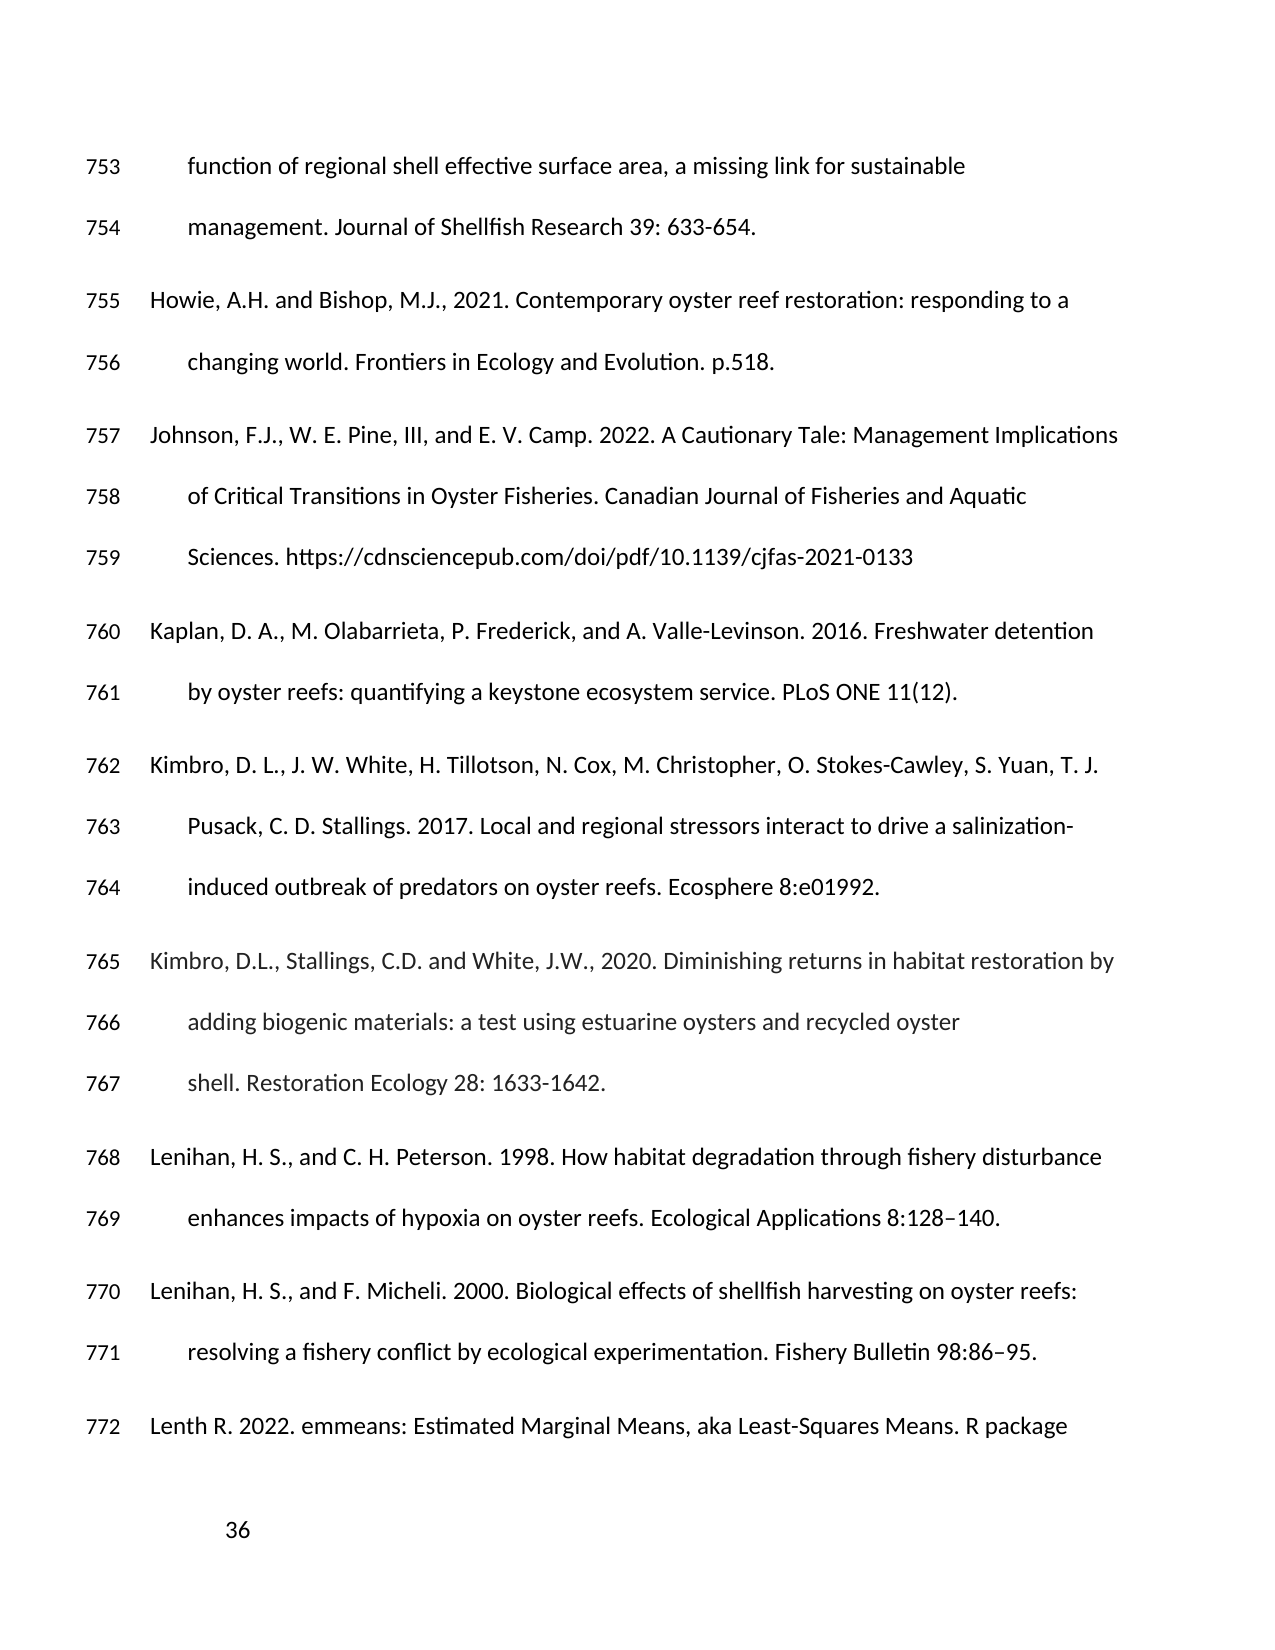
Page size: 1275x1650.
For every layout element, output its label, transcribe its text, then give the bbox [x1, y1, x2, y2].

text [150, 150, 1125, 242]
text Howie, A.H. and Bishop, M.J., 2021. Contemporary oyster reef restoration: responding to a changing world. Frontiers in Ecology and Evolution. p.518. [150, 284, 1125, 376]
text Kimbro, D.L., Stallings, C.D. and White, J.W., 2020. Diminishing returns in habitat restoration by adding biogenic materials: a test using estuarine oysters and recycled oyster shell. Restoration Ecology 28: 1633-1642. [150, 945, 1125, 1098]
text Lenihan, H. S., and F. Micheli. 2000. Biological effects of shellfish harvesting on oyster reefs: resolving a fishery conflict by ecological experimentation. Fishery Bulletin 98:86–95. [150, 1275, 1125, 1367]
text Johnson, F.J., W. E. Pine, III, and E. V. Camp. 2022. A Cautionary Tale: Management Implications of Critical Transitions in Oyster Fisheries. Canadian Journal of Fisheries and Aquatic Sciences. https://cdnsciencepub.com/doi/pdf/10.1139/cjfas-2021-0133 [150, 419, 1125, 572]
text Lenth R. 2022. emmeans: Estimated Marginal Means, aka Least-Squares Means. R package [150, 1410, 1125, 1440]
text Kimbro, D. L., J. W. White, H. Tillotson, N. Cox, M. Christopher, O. Stokes-Cawley, S. Yuan, T. J. Pusack, C. D. Stallings. 2017. Local and regional stressors interact to drive a salinization-induced outbreak of predators on oyster reefs. Ecosphere 8:e01992. [150, 749, 1125, 902]
text Lenihan, H. S., and C. H. Peterson. 1998. How habitat degradation through fishery disturbance enhances impacts of hypoxia on oyster reefs. Ecological Applications 8:128–140. [150, 1141, 1125, 1232]
text Kaplan, D. A., M. Olabarrieta, P. Frederick, and A. Valle-Levinson. 2016. Freshwater detention by oyster reefs: quantifying a keystone ecosystem service. PLoS ONE 11(12). [150, 615, 1125, 706]
